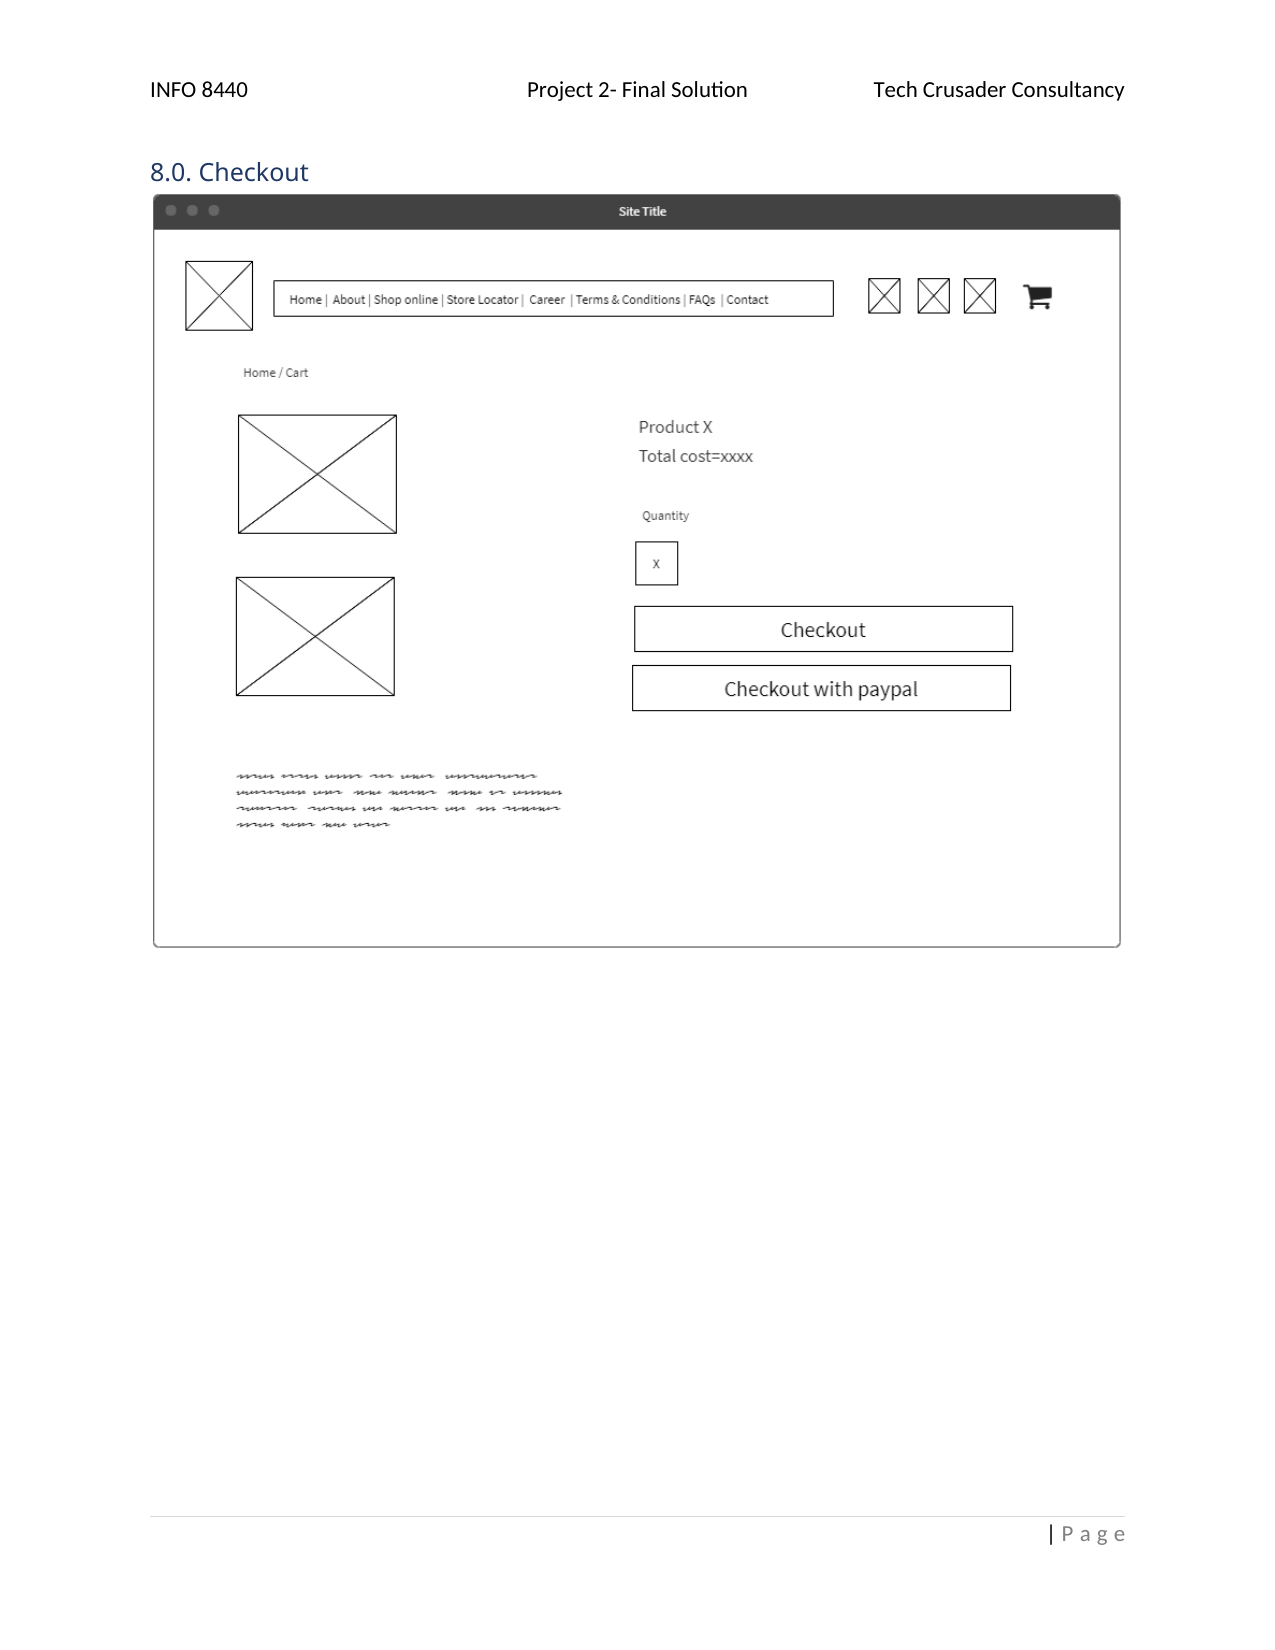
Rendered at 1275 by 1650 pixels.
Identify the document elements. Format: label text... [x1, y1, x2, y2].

picture [150, 191, 1125, 953]
subtitle 8.0. Checkout [150, 154, 1125, 188]
